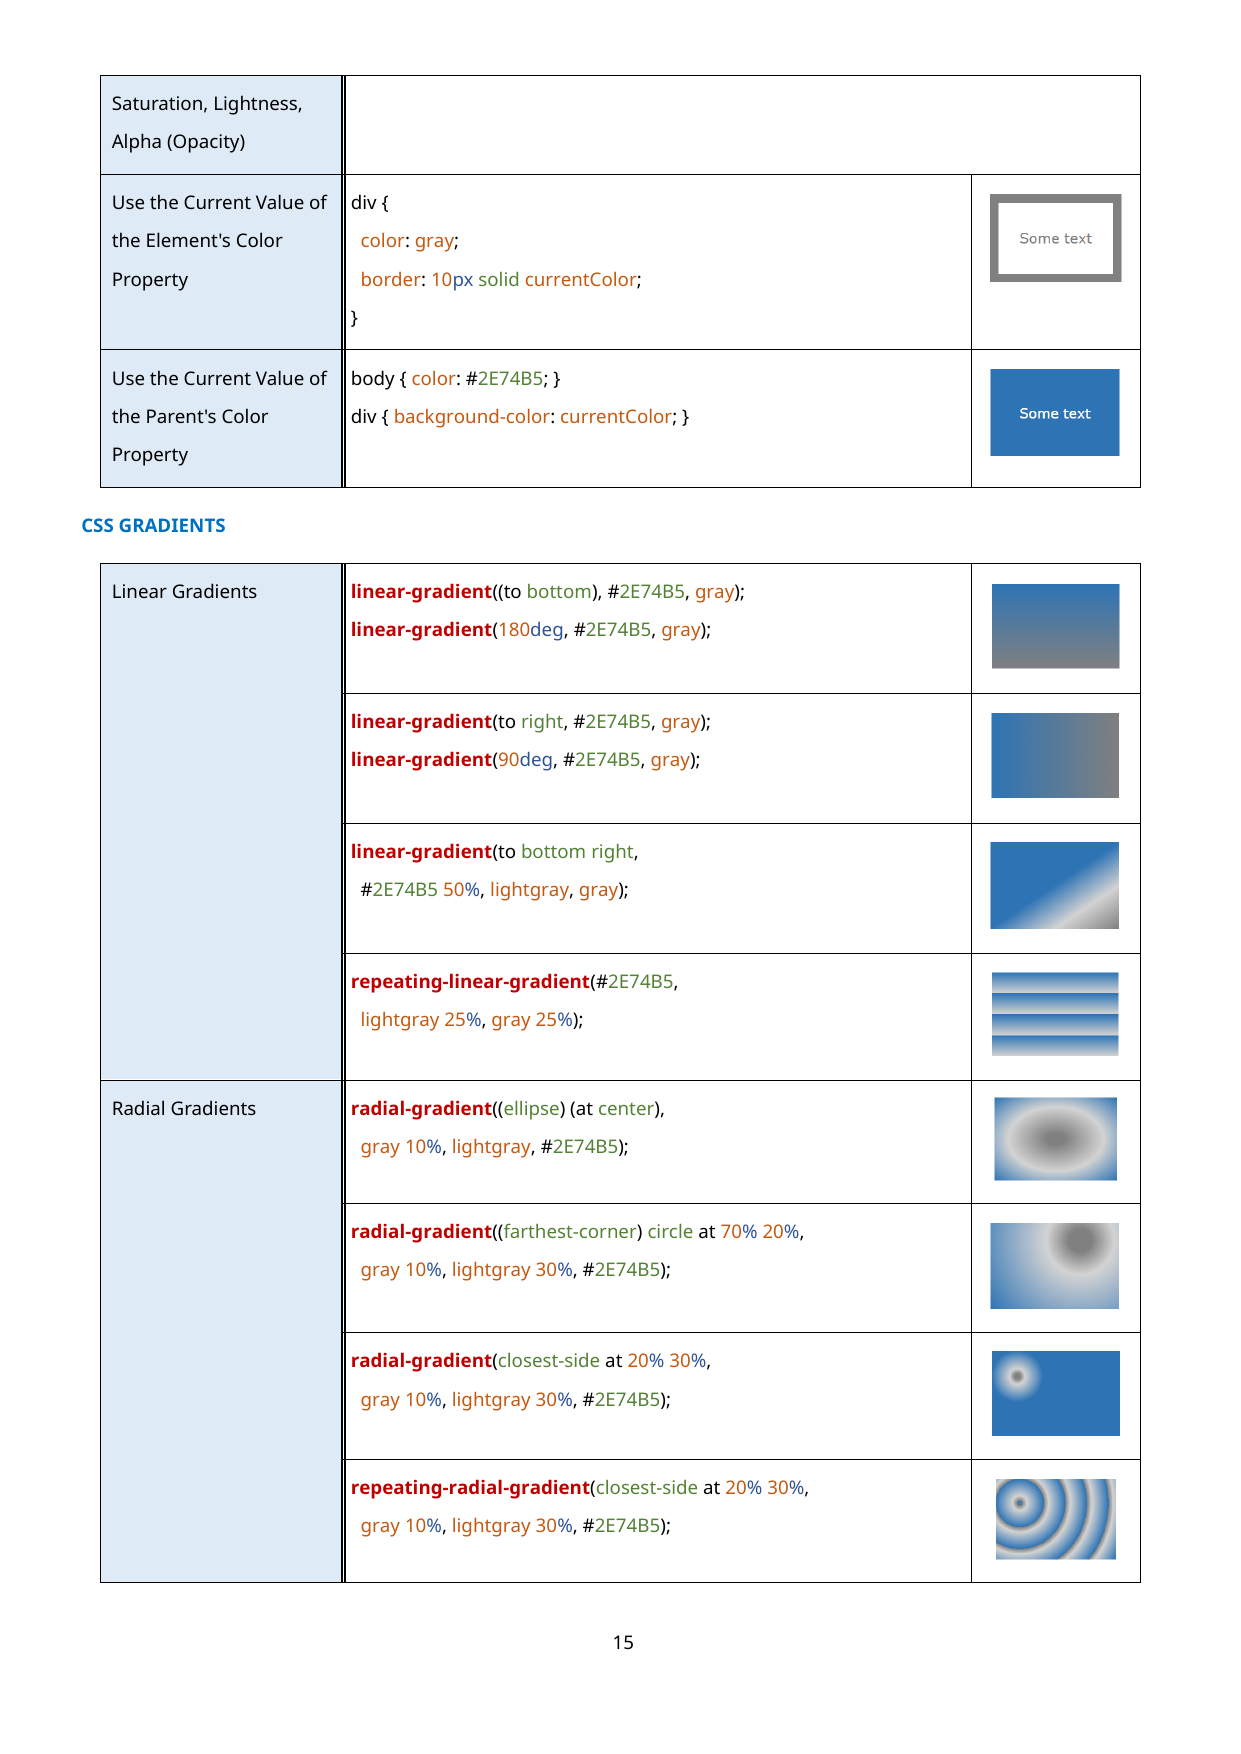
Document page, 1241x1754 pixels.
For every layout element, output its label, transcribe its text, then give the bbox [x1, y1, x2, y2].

table_cell [972, 175, 1140, 349]
picture [986, 837, 1124, 934]
picture [986, 1218, 1124, 1313]
table_cell radial-gradient((ellipse) (at center), gray 10%, lightgray, #2E74B5); [346, 1081, 971, 1203]
table_cell radial-gradient((farthest-corner) circle at 70% 20%, gray 10%, lightgray 30%, #2E74B5); [346, 1204, 971, 1332]
picture [987, 578, 1124, 673]
subtitle CSS GRADIENTS [81, 512, 1165, 538]
table_cell body { color: #2E74B5; } div { background-color: currentColor; } [346, 350, 971, 487]
table_cell repeating-radial-gradient(closest-side at 20% 30%, gray 10%, lightgray 30%, #2E74B5); [346, 1460, 971, 1582]
table_cell [972, 824, 1140, 953]
picture [991, 1474, 1120, 1563]
table_cell [972, 694, 1140, 822]
table_cell [972, 1460, 1140, 1582]
table_cell div { color: gray; border: 10px solid currentColor; } [346, 175, 971, 349]
table_cell Use the Current Value of the Element's Color Property [101, 175, 341, 349]
table_cell [972, 1333, 1140, 1459]
picture [986, 365, 1124, 459]
picture [985, 189, 1126, 286]
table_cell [101, 76, 341, 174]
table_cell linear-gradient(to bottom right, #2E74B5 50%, lightgray, gray); [346, 824, 971, 953]
table_cell [972, 1204, 1140, 1332]
table_header [972, 564, 1140, 693]
picture [991, 1095, 1120, 1184]
picture [987, 968, 1123, 1060]
table_cell repeating-linear-gradient(#2E74B5, lightgray 25%, gray 25%); [346, 954, 971, 1079]
table_cell [972, 1081, 1140, 1203]
table_cell [972, 350, 1140, 487]
table_cell Use the Current Value of the Parent's Color Property [101, 350, 341, 487]
table_header Linear Gradients [101, 564, 341, 1079]
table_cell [346, 76, 1140, 174]
table_cell [972, 954, 1140, 1079]
picture [987, 708, 1124, 803]
table_cell linear-gradient(to right, #2E74B5, gray); linear-gradient(90deg, #2E74B5, gray); [346, 694, 971, 822]
table_cell Radial Gradients [101, 1081, 341, 1582]
table_cell radial-gradient(closest-side at 20% 30%, gray 10%, lightgray 30%, #2E74B5); [346, 1333, 971, 1459]
table_header linear-gradient((to bottom), #2E74B5, gray); linear-gradient(180deg, #2E74B5, gray); [346, 564, 971, 693]
picture [988, 1347, 1123, 1440]
